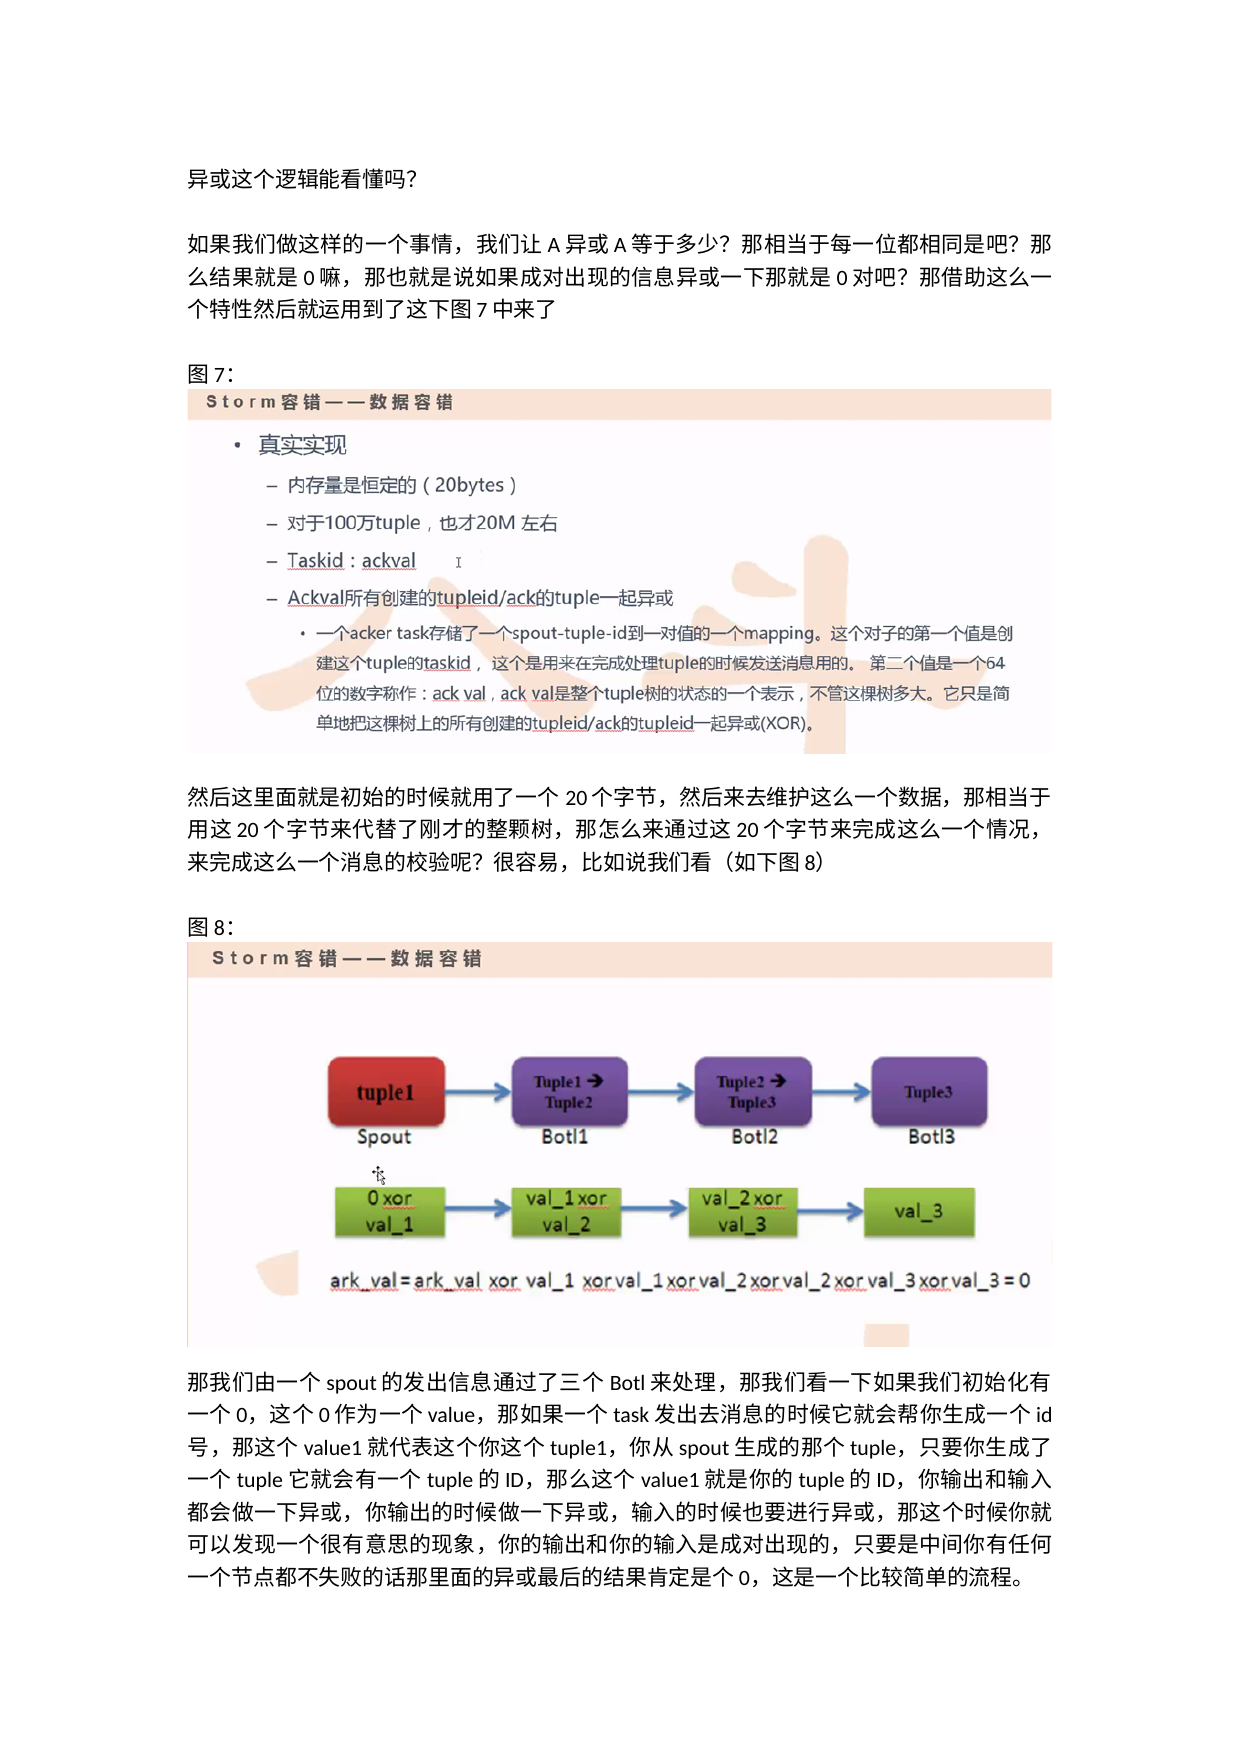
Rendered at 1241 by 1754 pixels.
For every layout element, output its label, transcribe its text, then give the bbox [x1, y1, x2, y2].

text 异或这个逻辑能看懂吗？ [187, 162, 1053, 194]
text 然后这里面就是初始的时候就用了一个20个字节，然后来去维护这么一个数据，那相当于用这20个字节来代替了刚才的整颗树，那怎么来通过这20个字节来完成这么一个情况，来完成这么一个消息的校验呢？很容易，比如说我们看（如下图8） [187, 779, 1053, 877]
picture [187, 389, 1052, 754]
text 图7： [187, 357, 1053, 389]
text 那我们由一个spout的发出信息通过了三个Botl来处理，那我们看一下如果我们初始化有一个0，这个0作为一个value，那如果一个task发出去消息的时候它就会帮你生成一个id号，那这个value1就代表这个你这个tuple1，你从spout生成的那个tuple，只要你生成了一个tuple它就会有一个tuple的ID，那么这个value1就是你的tuple的ID，你输出和输入都会做一下异或，你输出的时候做一下异或，输入的时候也要进行异或，那这个时候你就可以发现一个很有意思的现象，你的输出和你的输入是成对出现的，只要是中间你有任何一个节点都不失败的话那里面的异或最后的结果肯定是个0，这是一个比较简单的流程。 [187, 1364, 1053, 1592]
picture [187, 942, 1053, 1347]
text 图8： [187, 909, 1053, 942]
text 如果我们做这样的一个事情，我们让A异或A等于多少？那相当于每一位都相同是吧？那么结果就是0嘛，那也就是说如果成对出现的信息异或一下那就是0对吧？那借助这么一个特性然后就运用到了这下图7中来了 [187, 227, 1053, 324]
